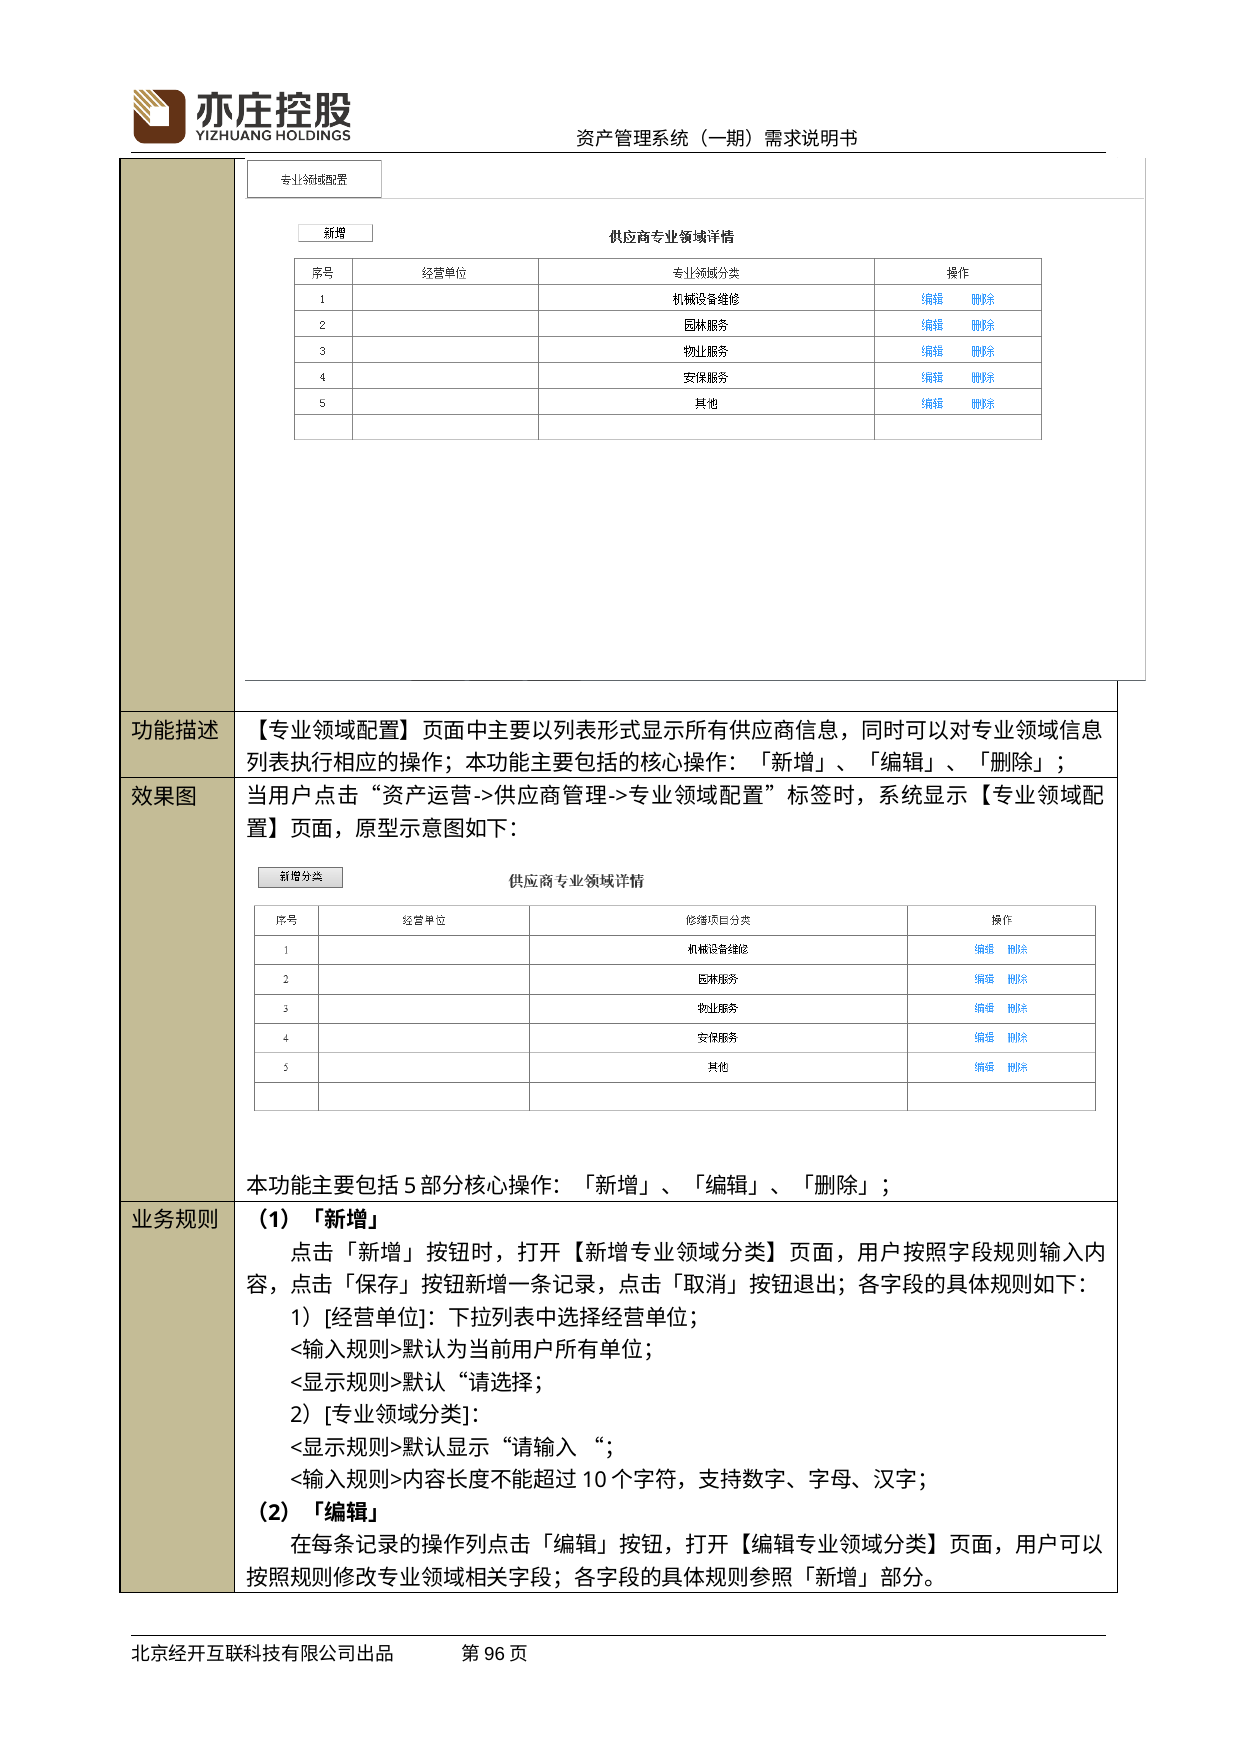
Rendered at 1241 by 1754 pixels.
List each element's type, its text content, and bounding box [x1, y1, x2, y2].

table_cell 业务规则 [121, 1202, 234, 1592]
table_cell 【专业领域配置】页面中主要以列表形式显示所有供应商信息，同时可以对专业领域信息列表执行相应的操作；本功能主要包括的核心操作：「新增」、「编辑」、「删除」； [235, 712, 1117, 777]
picture [245, 843, 1107, 1137]
table_cell 用例图 [121, 159, 234, 711]
table_cell 功能描述 [121, 712, 234, 777]
picture [131, 88, 361, 145]
picture [245, 158, 1146, 681]
table_cell 当用户点击“资产运营->供应商管理->专业领域配置”标签时，系统显示【专业领域配置】页面，原型示意图如下： 本功能主要包括5部分核心操作：「新增」、「编辑」、「删除」； [235, 778, 1117, 1201]
table_cell 效果图 [121, 778, 234, 1201]
table_cell 当用户点击“资产运营->供应商管理->专业领域配置”标签时，系统显示【专业领域配置】页面，原型示意图如下： [235, 159, 1117, 711]
